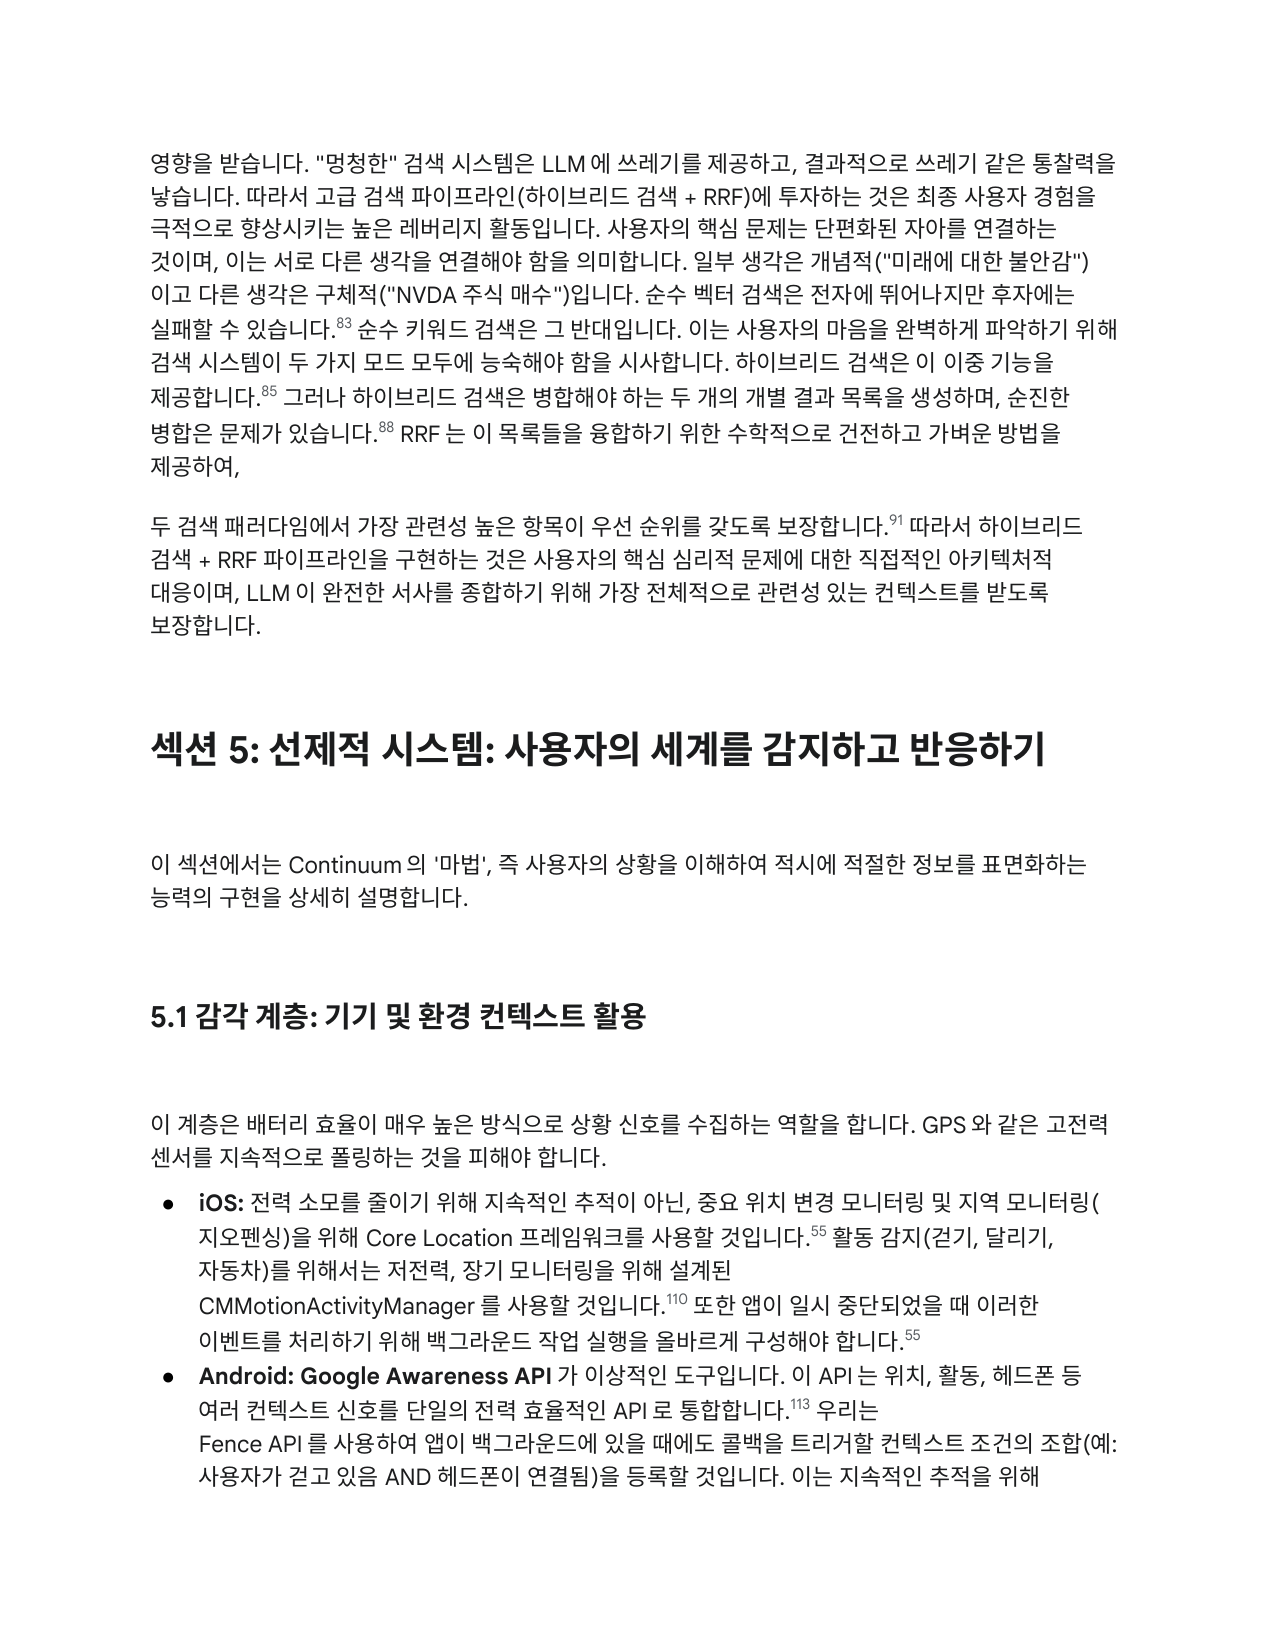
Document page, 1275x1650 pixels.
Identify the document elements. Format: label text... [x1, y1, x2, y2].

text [150, 150, 1125, 482]
text 두 검색 패러다임에서 가장 관련성 높은 항목이 우선 순위를 갖도록 보장합니다.91 따라서 하이브리드 검색 + RRF 파이프라인을 구현하는 것은 사용자의 핵심 심리적 문제에 대한 직접적인 아키텍처적 대응이며, LLM이 완전한 서사를 종합하기 위해 가장 전체적으로 관련성 있는 컨텍스트를 받도록 보장합니다. [150, 511, 1125, 641]
list iOS: 전력 소모를 줄이기 위해 지속적인 추적이 아닌, 중요 위치 변경 모니터링 및 지역 모니터링(지오펜싱)을 위해 Core Location 프레임워크를 사용할 것입니다.55 활동 감지(걷기, 달리기, 자동차)를 위해서는 저전력, 장기 모니터링을 위해 설계된 CMMotionActivityManager를 사용할 것입니다.110 또한 앱이 일시 중단되었을 때 이러한 이벤트를 처리하기 위해 백그라운드 작업 실행을 올바르게 구성해야 합니다.55 [161, 1189, 1125, 1358]
text 이 계층은 배터리 효율이 매우 높은 방식으로 상황 신호를 수집하는 역할을 합니다. GPS와 같은 고전력 센서를 지속적으로 폴링하는 것을 피해야 합니다. [150, 1111, 1125, 1172]
subtitle 섹션 5: 선제적 시스템: 사용자의 세계를 감지하고 반응하기 [150, 727, 1125, 774]
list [161, 1362, 1125, 1492]
subtitle 5.1 감각 계층: 기기 및 환경 컨텍스트 활용 [150, 999, 1125, 1036]
text 이 섹션에서는 Continuum의 '마법', 즉 사용자의 상황을 이해하여 적시에 적절한 정보를 표면화하는 능력의 구현을 상세히 설명합니다. [150, 851, 1125, 912]
